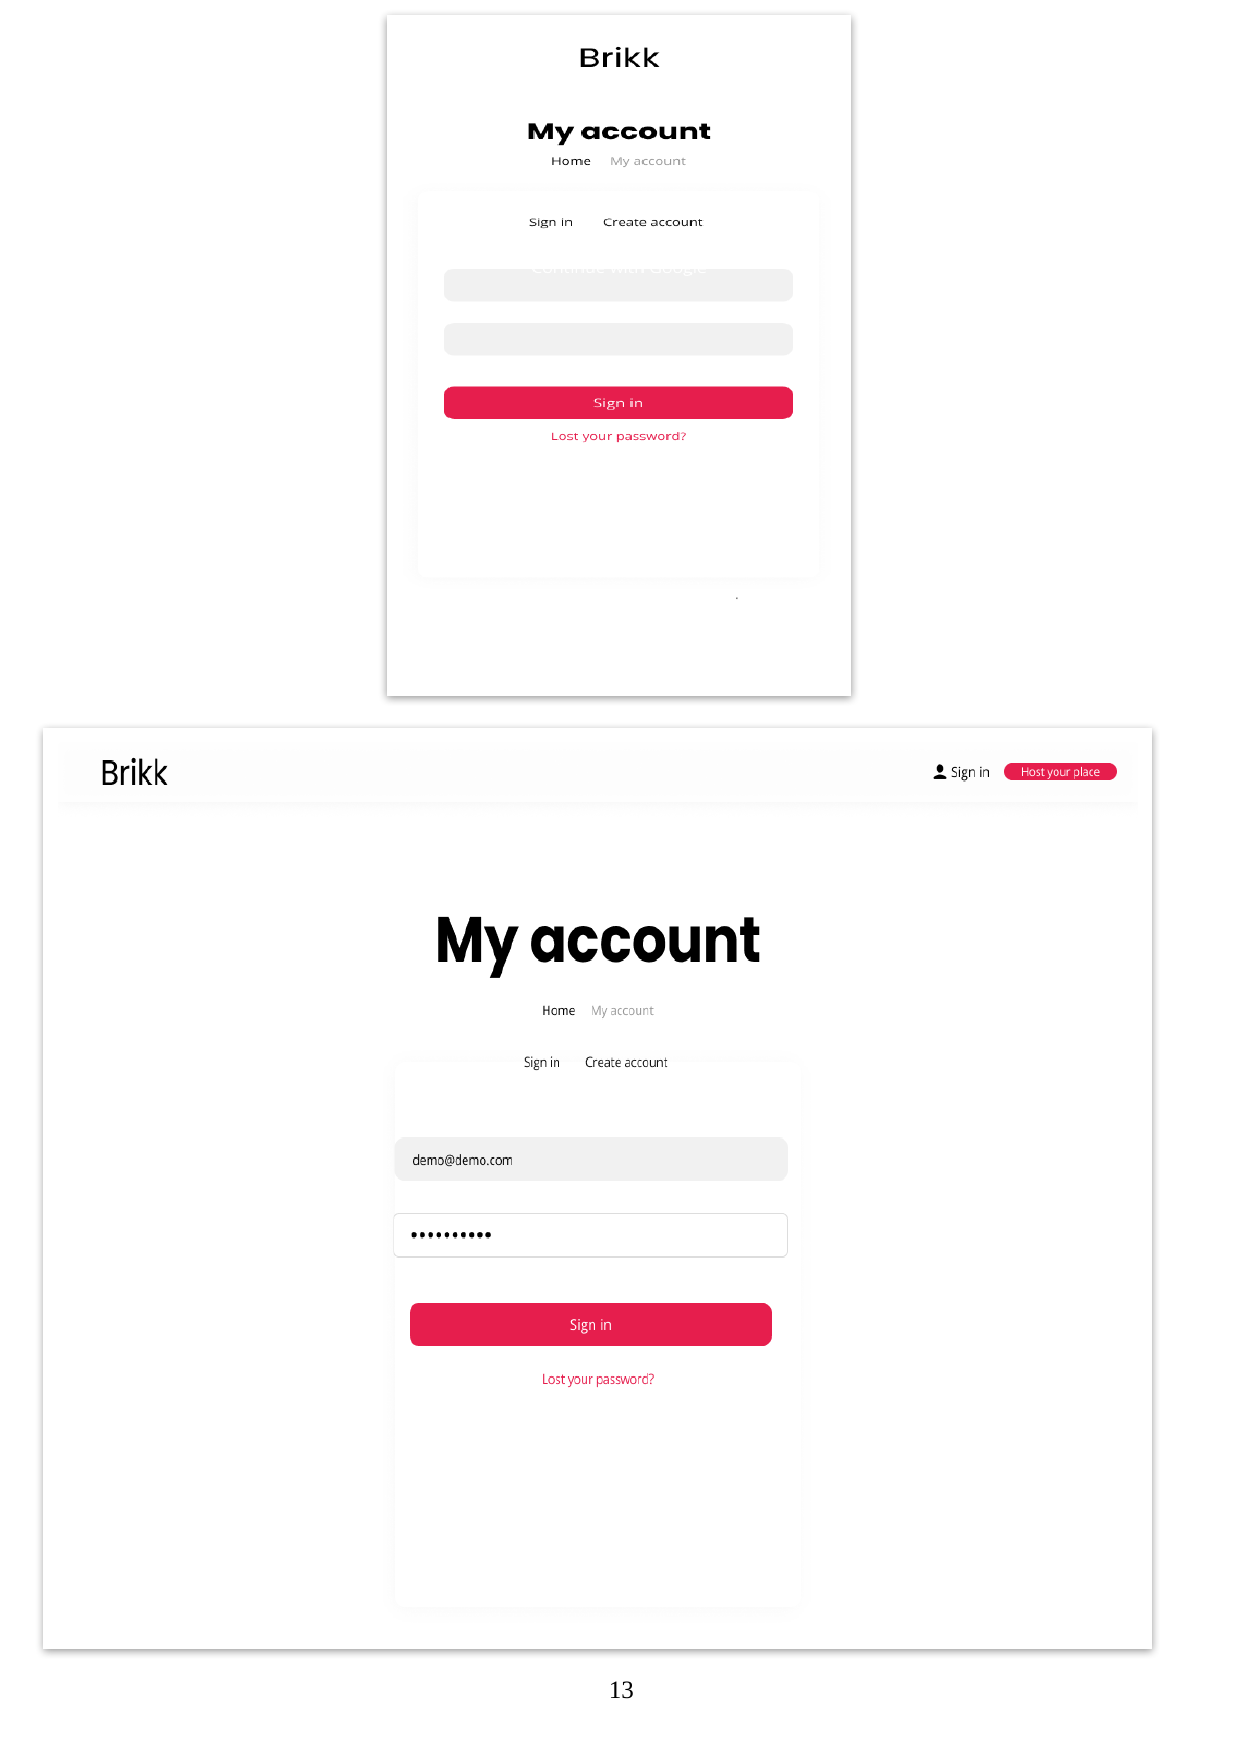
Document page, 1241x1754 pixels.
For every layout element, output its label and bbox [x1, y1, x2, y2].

picture [402, 30, 836, 681]
picture [58, 742, 1138, 1634]
